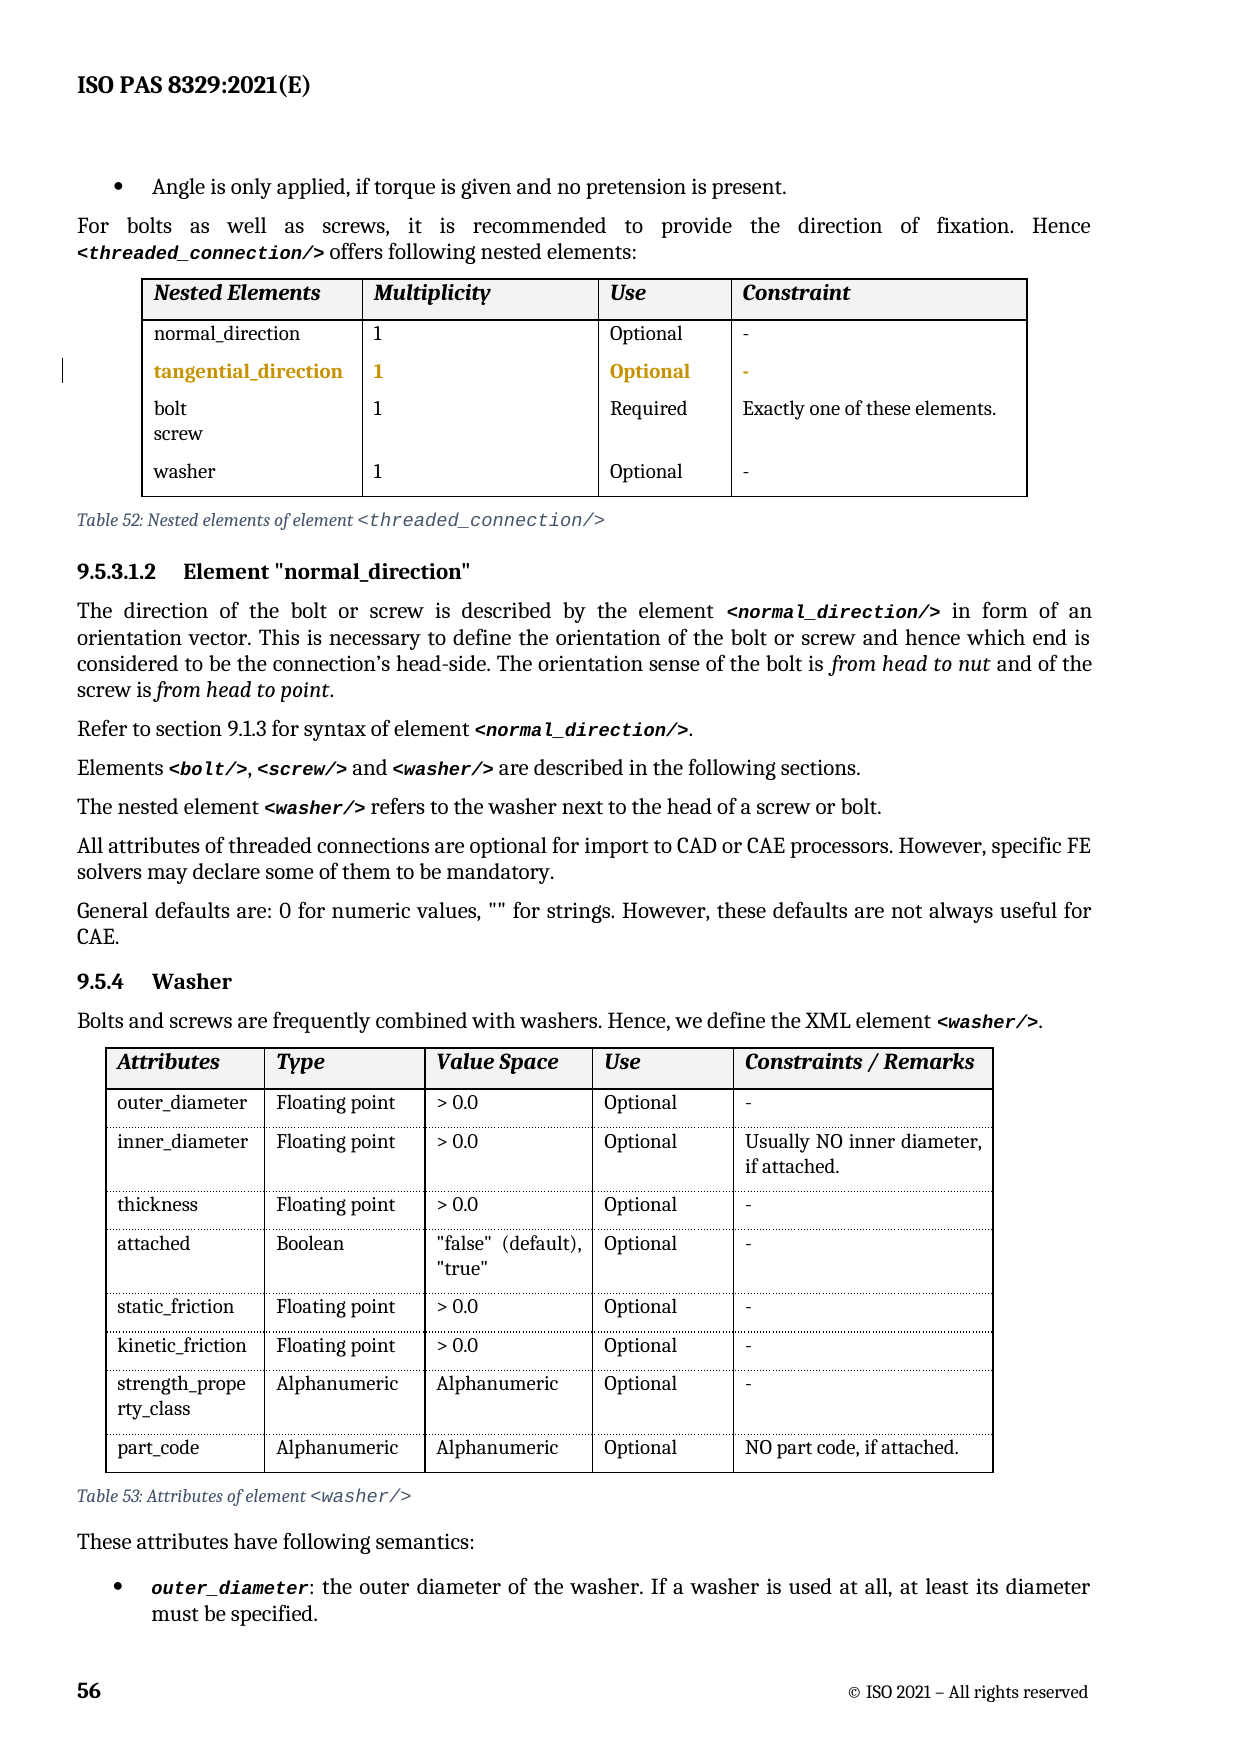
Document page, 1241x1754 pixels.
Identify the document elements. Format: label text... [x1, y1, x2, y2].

text Refer to section 9.1.3 for syntax of element <normal_direction/>. [77, 716, 1092, 742]
subtitle Washer [77, 969, 1092, 995]
text Table 53: Attributes of element <washer/> [77, 1486, 1092, 1508]
text Table 52: Nested elements of element <threaded_connection/> [77, 509, 1092, 532]
text These attributes have following semantics: [77, 1529, 1092, 1555]
list outer_diameter: the outer diameter of the washer. If a washer is used at all, at least its diameter must be specified. [114, 1574, 1092, 1627]
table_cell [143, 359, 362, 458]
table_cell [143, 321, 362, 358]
text Elements <bolt/>, <screw/> and <washer/> are described in the following sections. [77, 755, 1092, 781]
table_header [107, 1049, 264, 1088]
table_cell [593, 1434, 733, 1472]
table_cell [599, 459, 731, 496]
text Bolts and screws are frequently combined with washers. Hence, we define the XML element <washer/>. [77, 1008, 1092, 1034]
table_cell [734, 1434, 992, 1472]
subtitle Element "normal_direction" [77, 559, 1092, 585]
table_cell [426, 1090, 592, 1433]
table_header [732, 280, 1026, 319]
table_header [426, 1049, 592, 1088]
text General defaults are: 0 for numeric values, "" for strings. However, these defaults are not always useful for CAE. [77, 898, 1092, 950]
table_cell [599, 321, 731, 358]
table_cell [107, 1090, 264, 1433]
text All attributes of threaded connections are optional for import to CAD or CAE processors. However, specific FE solvers may declare some of them to be mandatory. [77, 832, 1092, 885]
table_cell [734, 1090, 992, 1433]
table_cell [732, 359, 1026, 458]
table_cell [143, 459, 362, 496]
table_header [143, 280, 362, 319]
list Angle is only applied, if torque is given and no pretension is present. [114, 174, 1092, 200]
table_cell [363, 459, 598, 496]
text The nested element <washer/> refers to the washer next to the head of a screw or bolt. [77, 793, 1092, 820]
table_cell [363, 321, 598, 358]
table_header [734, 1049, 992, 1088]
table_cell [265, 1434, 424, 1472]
text For bolts as well as screws, it is recommended to provide the direction of fixation. Hence <threaded_connection/> offers following nested elements: [77, 213, 1092, 265]
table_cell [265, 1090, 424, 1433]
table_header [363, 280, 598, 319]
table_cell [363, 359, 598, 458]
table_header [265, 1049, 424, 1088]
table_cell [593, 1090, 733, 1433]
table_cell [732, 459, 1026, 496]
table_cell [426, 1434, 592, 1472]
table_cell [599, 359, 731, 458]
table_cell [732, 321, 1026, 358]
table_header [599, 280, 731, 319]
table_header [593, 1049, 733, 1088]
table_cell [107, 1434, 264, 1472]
text The direction of the bolt or screw is described by the element <normal_direction/> in form of an orientation vector. This is necessary to define the orientation of the bolt or screw and hence which end is considered to be the connection’s head-side. The orientation sense of the bolt is from head to nut and of the screw is from head to point. [77, 598, 1092, 703]
